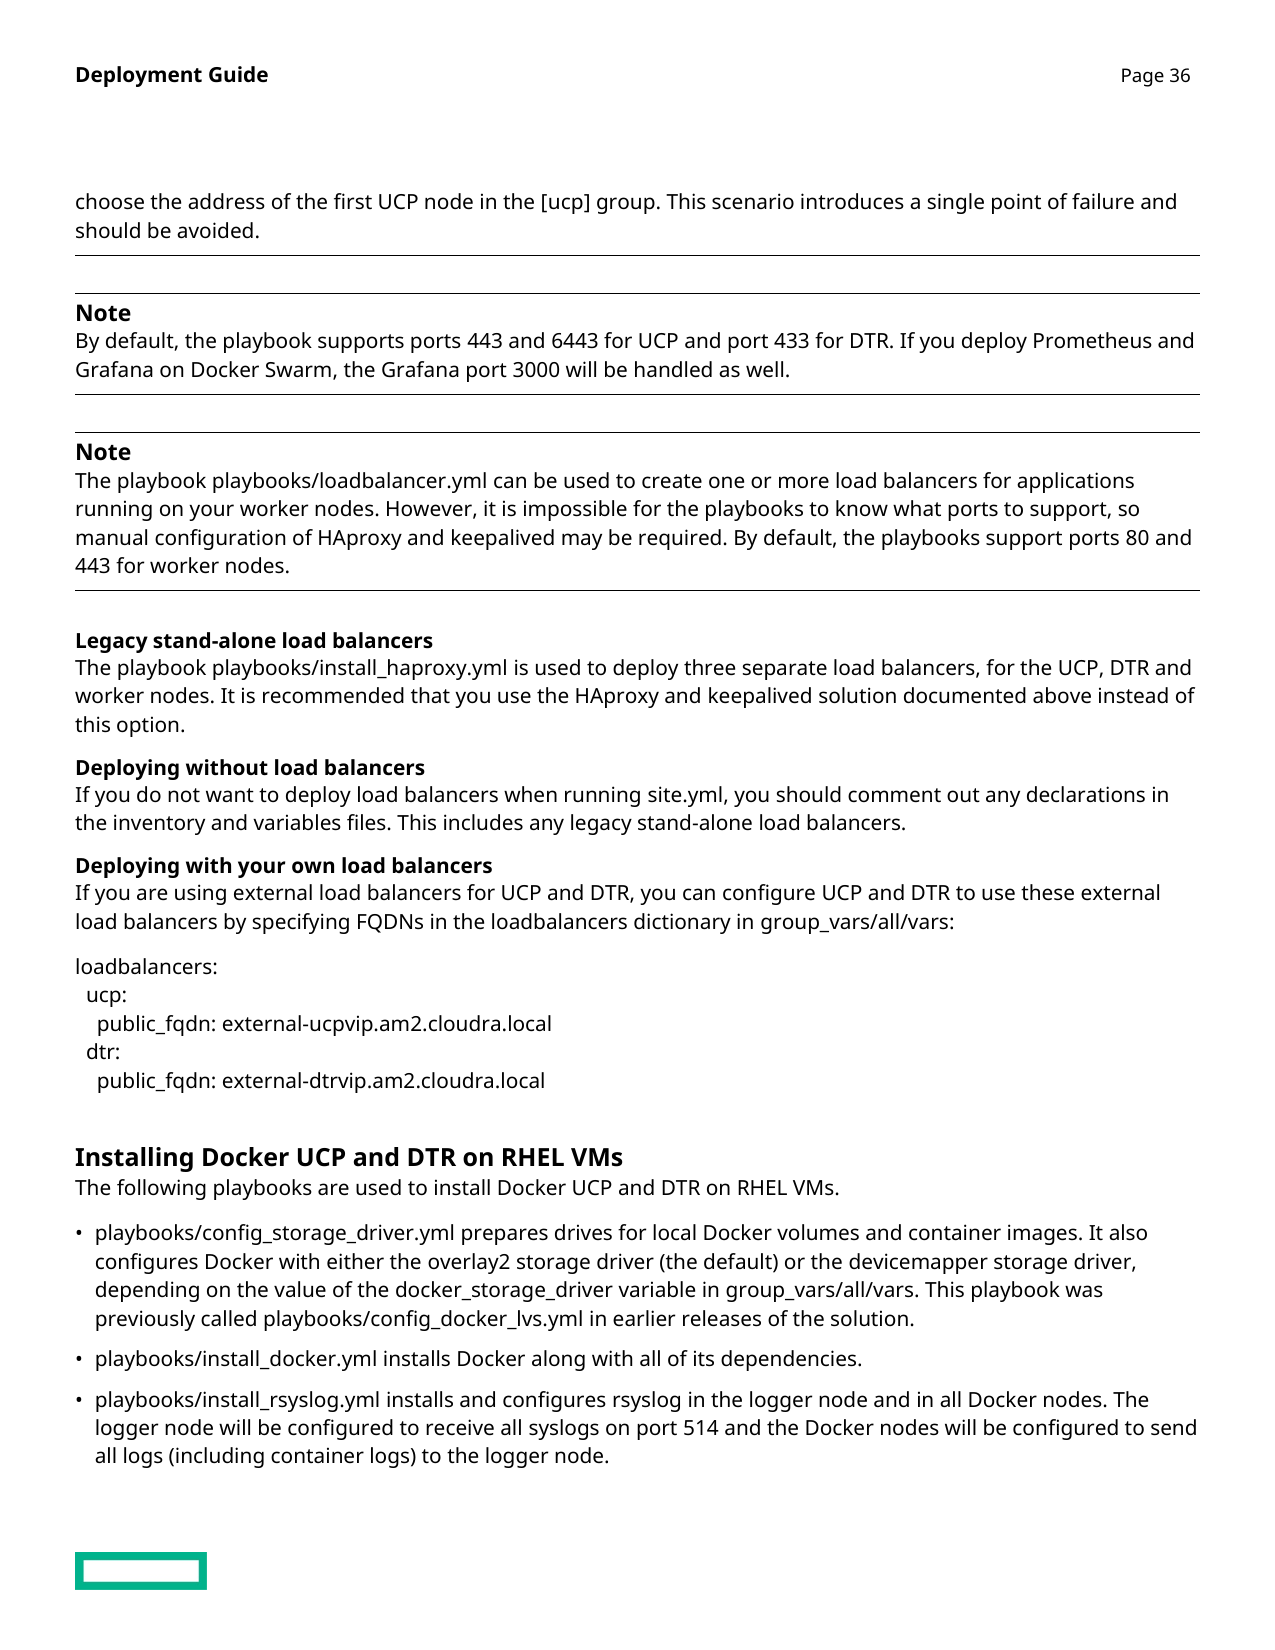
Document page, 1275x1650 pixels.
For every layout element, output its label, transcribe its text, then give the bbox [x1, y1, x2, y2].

text Note [75, 433, 1200, 466]
picture [75, 1552, 207, 1590]
subtitle Deploying with your own load balancers [75, 853, 1200, 878]
text playbooks/install_rsyslog.yml installs and configures rsyslog in the logger node and in all Docker nodes. The logger node will be configured to receive all syslogs on port 514 and the Docker nodes will be configured to send all logs (including container logs) to the logger node. [75, 1385, 1200, 1470]
text The following playbooks are used to install Docker UCP and DTR on RHEL VMs. [75, 1173, 1200, 1202]
text Note [75, 294, 1200, 327]
text If you are using external load balancers for UCP and DTR, you can configure UCP and DTR to use these external load balancers by specifying FQDNs in the loadbalancers dictionary in group_vars/all/vars: [75, 878, 1200, 935]
text The playbook playbooks/loadbalancer.yml can be used to create one or more load balancers for applications running on your worker nodes. However, it is impossible for the playbooks to know what ports to support, so manual configuration of HAproxy and keepalived may be required. By default, the playbooks support ports 80 and 443 for worker nodes. [75, 466, 1200, 590]
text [75, 187, 1200, 255]
text The playbook playbooks/install_haproxy.yml is used to deploy three separate load balancers, for the UCP, DTR and worker nodes. It is recommended that you use the HAproxy and keepalived solution documented above instead of this option. [75, 653, 1200, 738]
subtitle Legacy stand-alone load balancers [75, 628, 1200, 653]
text If you do not want to deploy load balancers when running site.yml, you should comment out any declarations in the inventory and variables files. This includes any legacy stand-alone load balancers. [75, 780, 1200, 837]
text playbooks/install_docker.yml installs Docker along with all of its dependencies. [75, 1344, 1200, 1373]
text loadbalancers: ucp: public_fqdn: external-ucpvip.am2.cloudra.local dtr: public_fqdn: external-dtrvip.am2.cloudra.local [75, 952, 1200, 1123]
subtitle Installing Docker UCP and DTR on RHEL VMs [75, 1139, 1200, 1173]
subtitle Deploying without load balancers [75, 755, 1200, 780]
text By default, the playbook supports ports 443 and 6443 for UCP and port 433 for DTR. If you deploy Prometheus and Grafana on Docker Swarm, the Grafana port 3000 will be handled as well. [75, 327, 1200, 394]
text playbooks/config_storage_driver.yml prepares drives for local Docker volumes and container images. It also configures Docker with either the overlay2 storage driver (the default) or the devicemapper storage driver, depending on the value of the docker_storage_driver variable in group_vars/all/vars. This playbook was previously called playbooks/config_docker_lvs.yml in earlier releases of the solution. [75, 1218, 1200, 1332]
